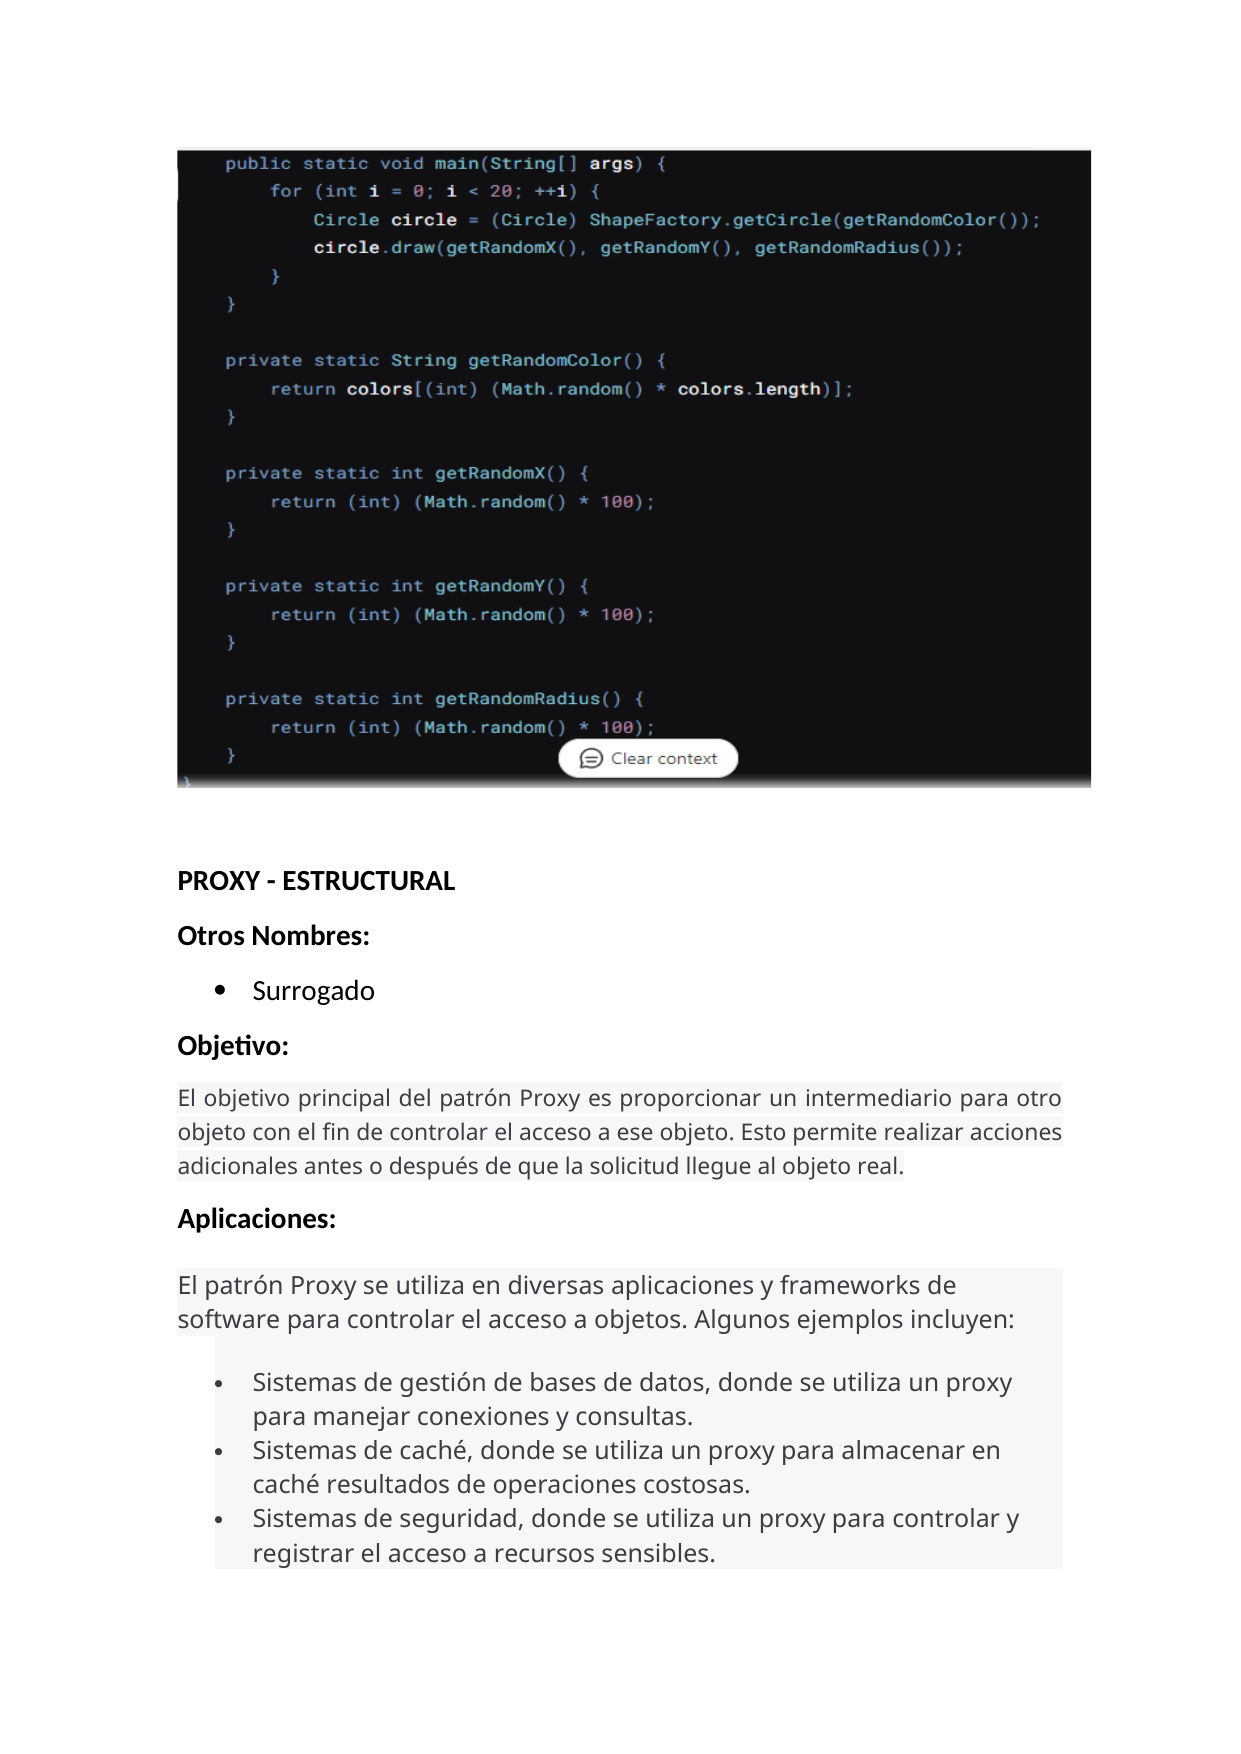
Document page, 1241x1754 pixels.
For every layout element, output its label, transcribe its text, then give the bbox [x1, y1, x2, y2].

text El patrón Proxy se utiliza en diversas aplicaciones y frameworks de software para controlar el acceso a objetos. Algunos ejemplos incluyen: [177, 1268, 1063, 1336]
text El objetivo principal del patrón Proxy es proporcionar un intermediario para otro objeto con el fin de controlar el acceso a ese objeto. Esto permite realizar acciones adicionales antes o después de que la solicitud llegue al objeto real. [177, 1147, 1063, 1181]
list Sistemas de seguridad, donde se utiliza un proxy para controlar y registrar el acceso a recursos sensibles. [215, 1501, 1063, 1569]
list Sistemas de gestión de bases de datos, donde se utiliza un proxy para manejar conexiones y consultas. [215, 1365, 1063, 1433]
list Sistemas de caché, donde se utiliza un proxy para almacenar en caché resultados de operaciones costosas. [215, 1433, 1063, 1501]
picture [177, 147, 1092, 788]
text PROXY - ESTRUCTURAL [177, 862, 1063, 897]
text Aplicaciones: [177, 1200, 1063, 1236]
text Objetivo: [177, 1027, 1063, 1063]
list Surrogado [215, 972, 1063, 1007]
text Otros Nombres: [177, 917, 1063, 952]
